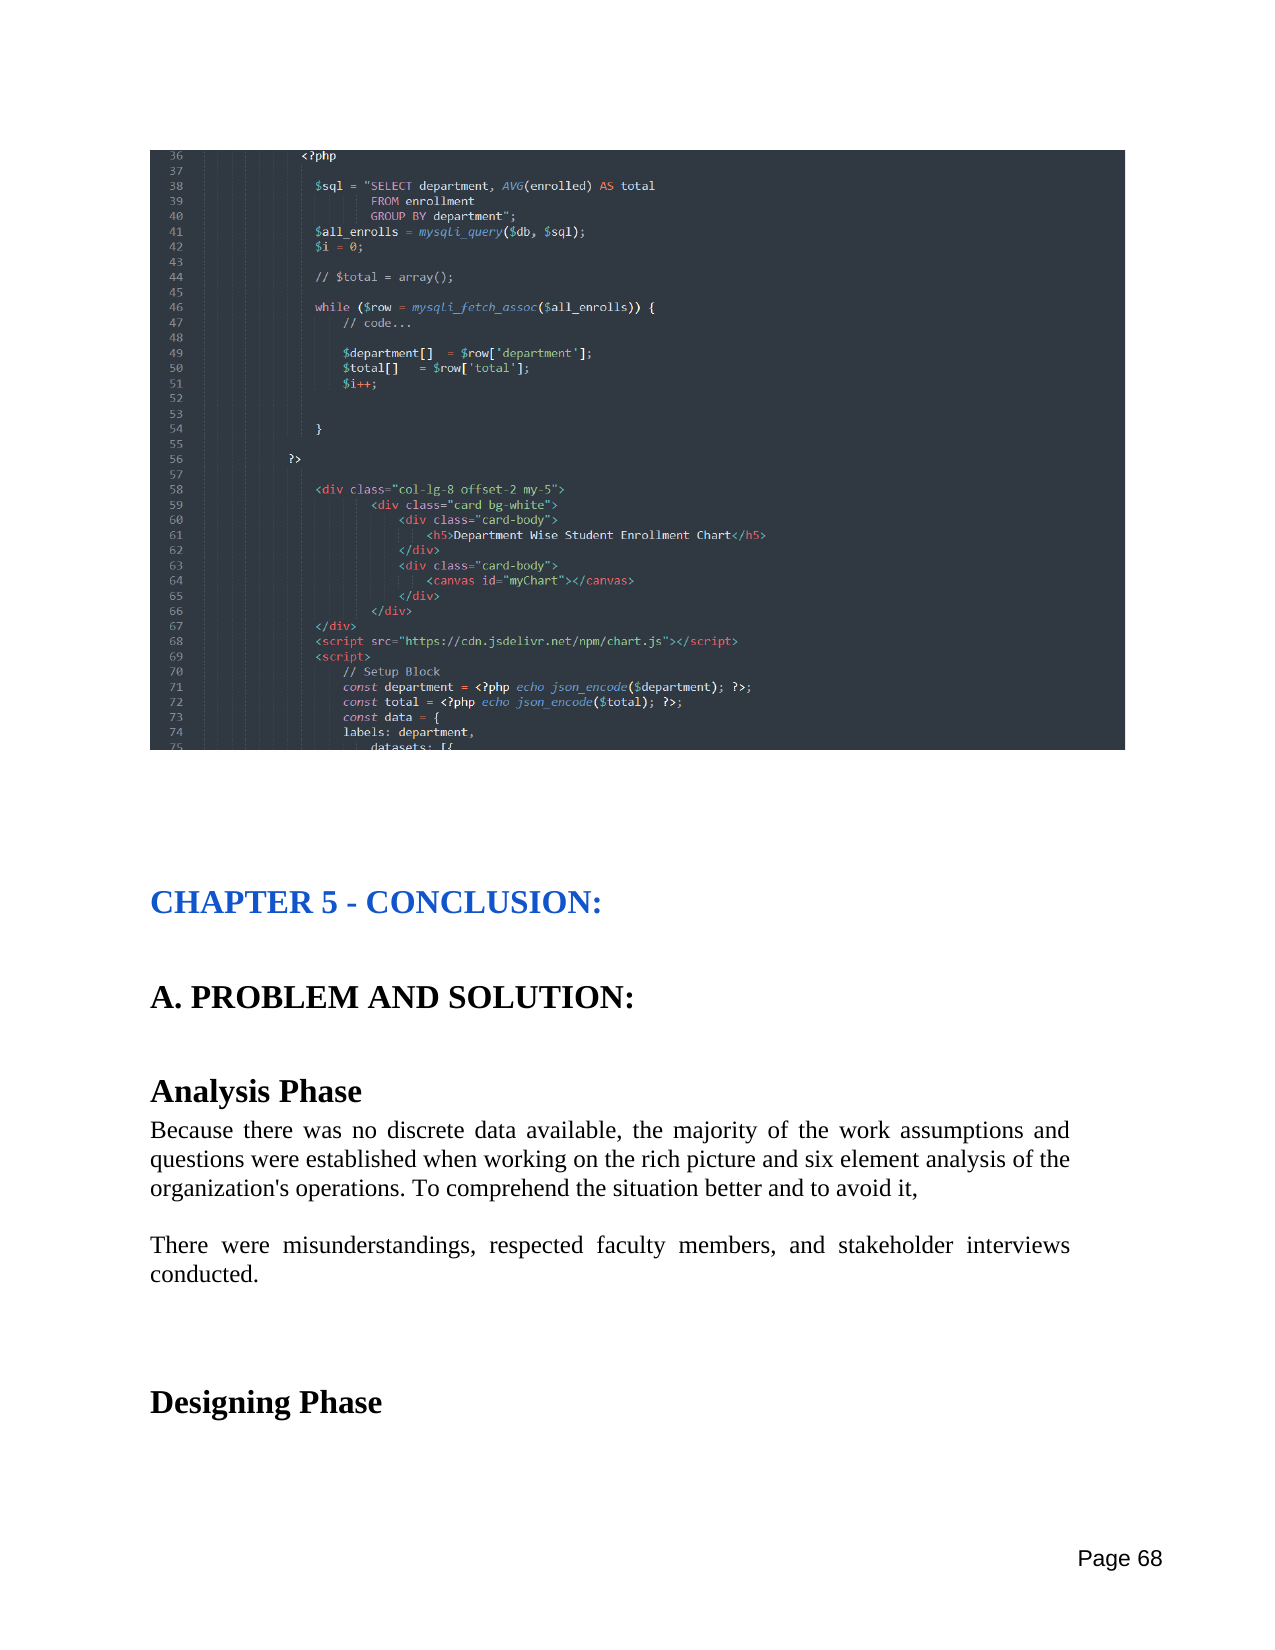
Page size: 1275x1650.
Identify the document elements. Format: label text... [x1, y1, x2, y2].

text Designing Phase [150, 1382, 1072, 1420]
text A. PROBLEM AND SOLUTION: [150, 977, 1072, 1015]
picture [150, 150, 1125, 750]
text Because there was no discrete data available, the majority of the work assumptions and questions were established when working on the rich picture and six element analysis of the organization's operations. To comprehend the situation better and to avoid it, [150, 1115, 1072, 1202]
text Analysis Phase [150, 1071, 1072, 1109]
text There were misunderstandings, respected faculty members, and stakeholder interviews conducted. [150, 1230, 1072, 1288]
text CHAPTER 5 - CONCLUSION: [150, 883, 1072, 921]
